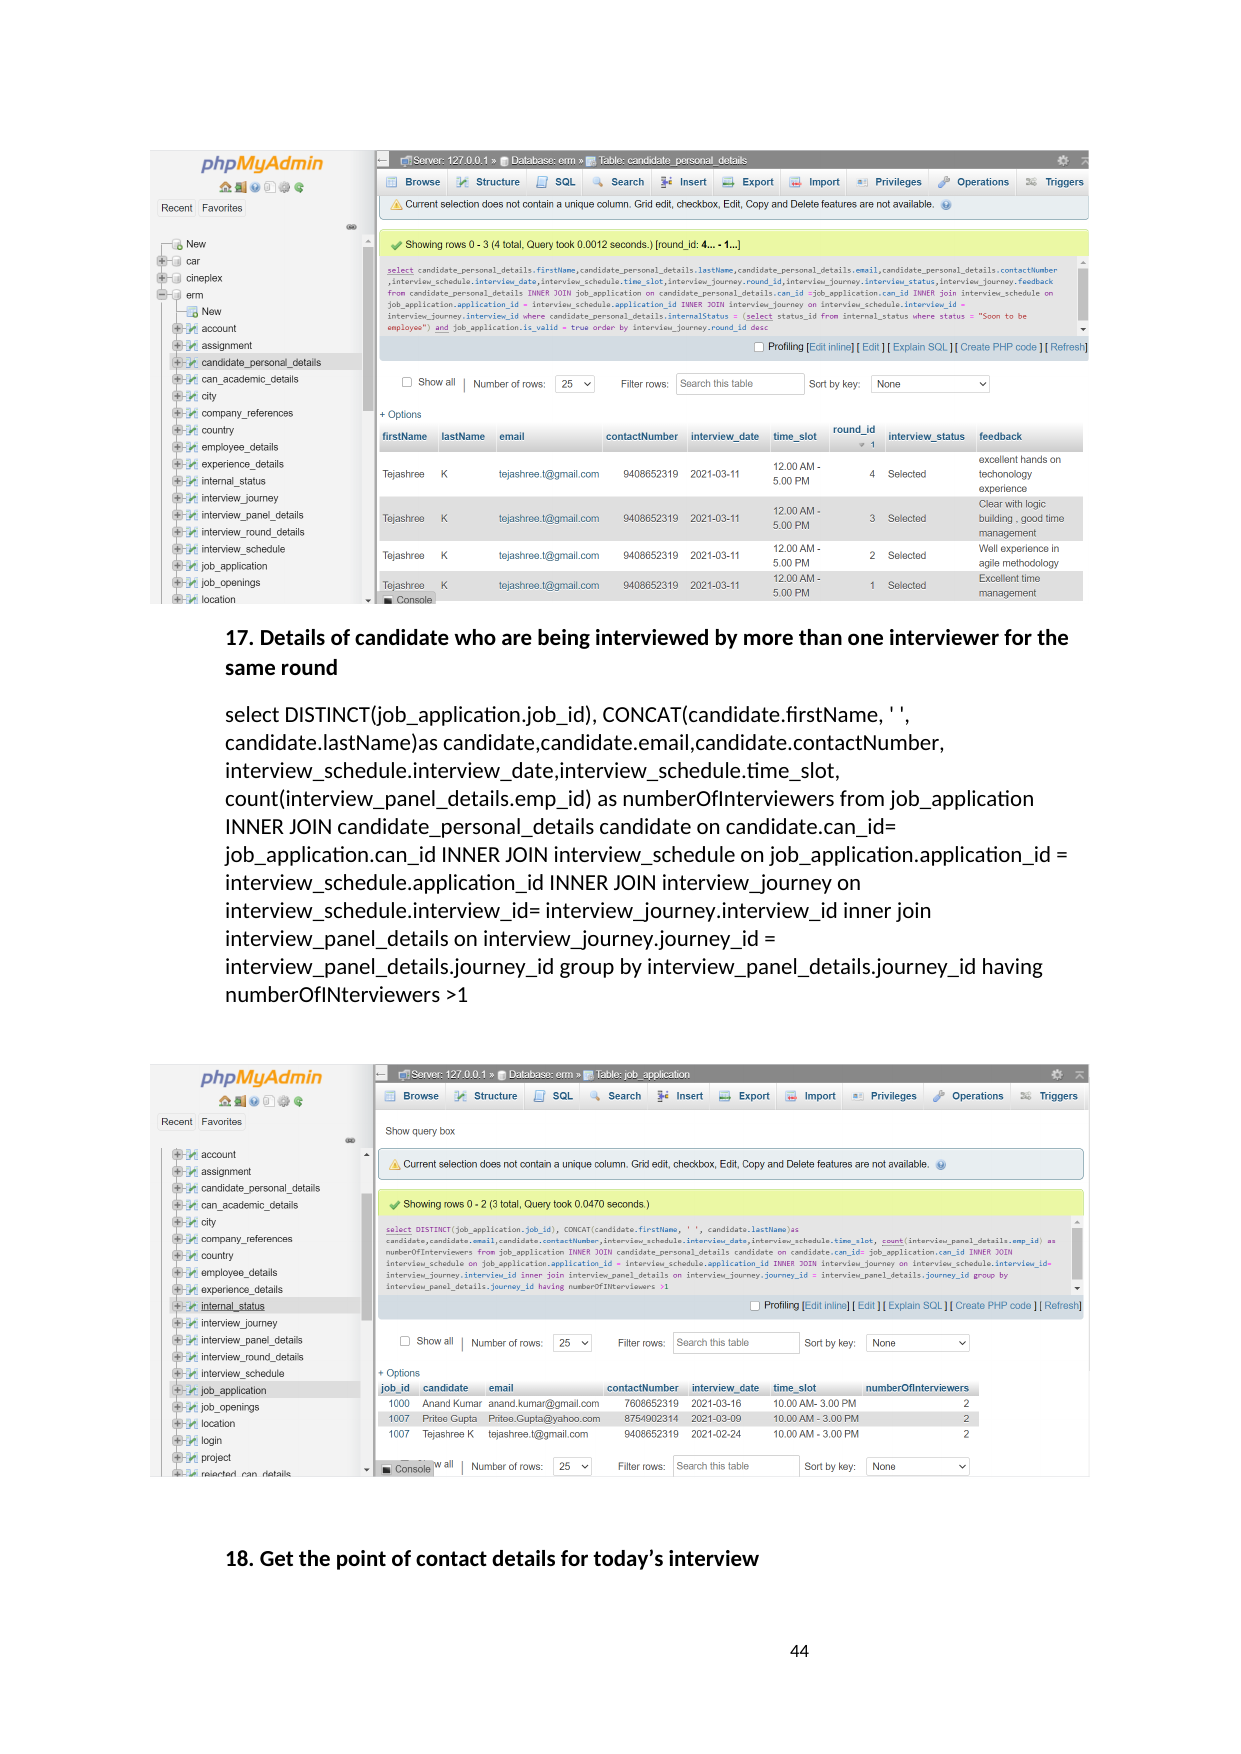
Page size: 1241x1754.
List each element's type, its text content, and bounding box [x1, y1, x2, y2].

picture [150, 150, 1089, 604]
list Get the point of contact details for today’s interview [225, 1544, 1090, 1572]
list select DISTINCT(job_application.job_id), CONCAT(candidate.firstName, ' ', candidate.lastName)as candidate,candidate.email,candidate.contactNumber, [150, 700, 1090, 756]
list Details of candidate who are being interviewed by more than one interviewer for the same round [225, 623, 1090, 681]
picture [150, 1064, 1090, 1479]
list interview_schedule.interview_date,interview_schedule.time_slot, count(interview_panel_details.emp_id) as numberOfInterviewers from job_application INNER JOIN candidate_personal_details candidate on candidate.can_id= job_application.can_id INNER JOIN interview_schedule on job_application.application_id = interview_schedule.application_id INNER JOIN interview_journey on interview_schedule.interview_id= interview_journey.interview_id inner join interview_panel_details on interview_journey.journey_id = interview_panel_details.journey_id group by interview_panel_details.journey_id having numberOfINterviewers >1 [150, 756, 1090, 1008]
